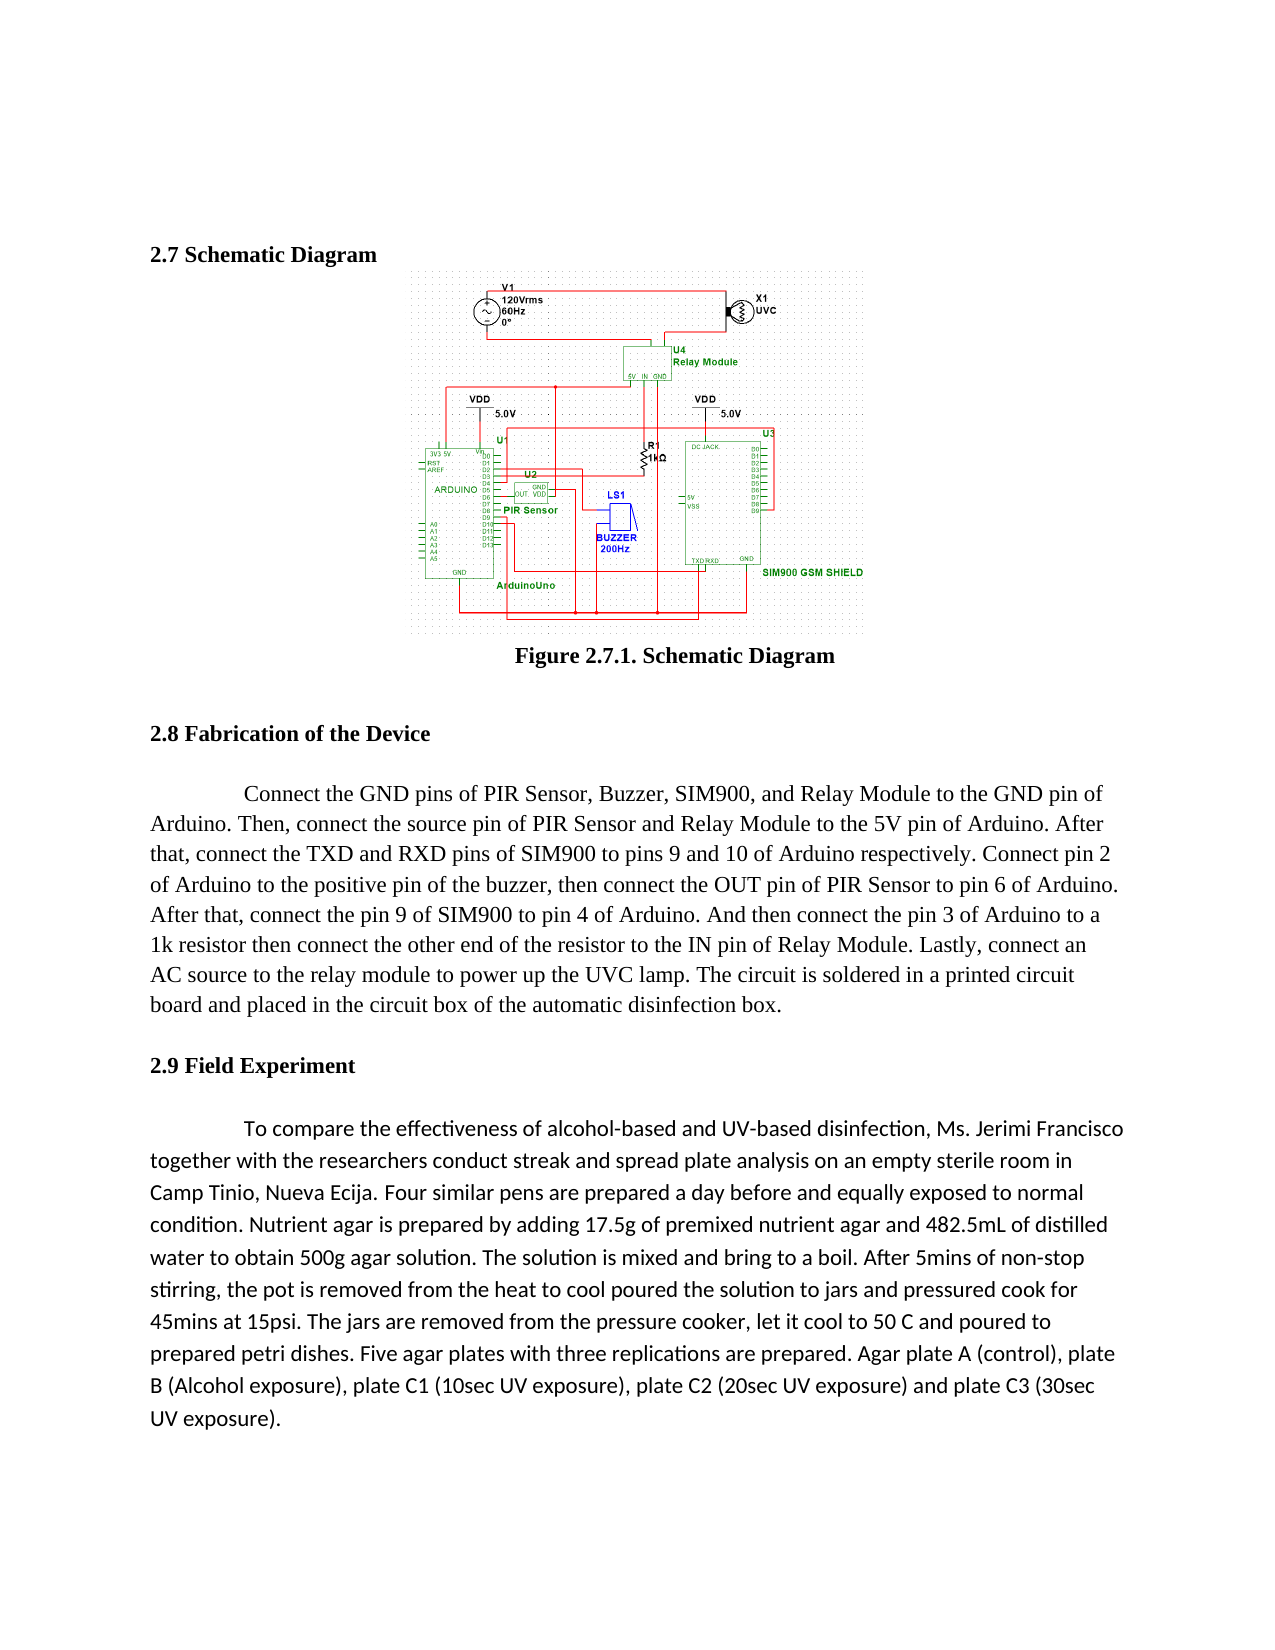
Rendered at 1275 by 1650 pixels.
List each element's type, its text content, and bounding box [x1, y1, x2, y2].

text To compare the effectiveness of alcohol-based and UV-based disinfection, Ms. Jerimi Francisco together with the researchers conduct streak and spread plate analysis on an empty sterile room in Camp Tinio, Nueva Ecija. Four similar pens are prepared a day before and equally exposed to normal condition. Nutrient agar is prepared by adding 17.5g of premixed nutrient agar and 482.5mL of distilled water to obtain 500g agar solution. The solution is mixed and bring to a boil. After 5mins of non-stop stirring, the pot is removed from the heat to cool poured the solution to jars and pressured cook for 45mins at 15psi. The jars are removed from the pressure cooker, let it cool to 50 C and poured to prepared petri dishes. Five agar plates with three replications are prepared. Agar plate A (control), plate B (Alcohol exposure), plate C1 (10sec UV exposure), plate C2 (20sec UV exposure) and plate C3 (30sec UV exposure). [150, 1114, 1125, 1432]
text 2.7 Schematic Diagram [150, 241, 1125, 267]
text Figure 2.7.1. Schematic Diagram [225, 642, 1125, 668]
text 2.9 Field Experiment [150, 1052, 1125, 1078]
text Connect the GND pins of PIR Sensor, Buzzer, SIM900, and Relay Module to the GND pin of Arduino. Then, connect the source pin of PIR Sensor and Relay Module to the 5V pin of Arduino. After that, connect the TXD and RXD pins of SIM900 to pins 9 and 10 of Arduino respectively. Connect pin 2 of Arduino to the positive pin of the buzzer, then connect the OUT pin of PIR Sensor to pin 6 of Arduino. After that, connect the pin 9 of SIM900 to pin 4 of Arduino. And then connect the pin 3 of Arduino to a 1k resistor then connect the other end of the resistor to the IN pin of Relay Module. Lastly, connect an AC source to the relay module to power up the UVC lamp. The circuit is soldered in a printed circuit board and placed in the circuit box of the automatic disinfection box. [150, 780, 1125, 1018]
picture [405, 270, 870, 638]
text 2.8 Fabrication of the Device [150, 719, 1125, 746]
